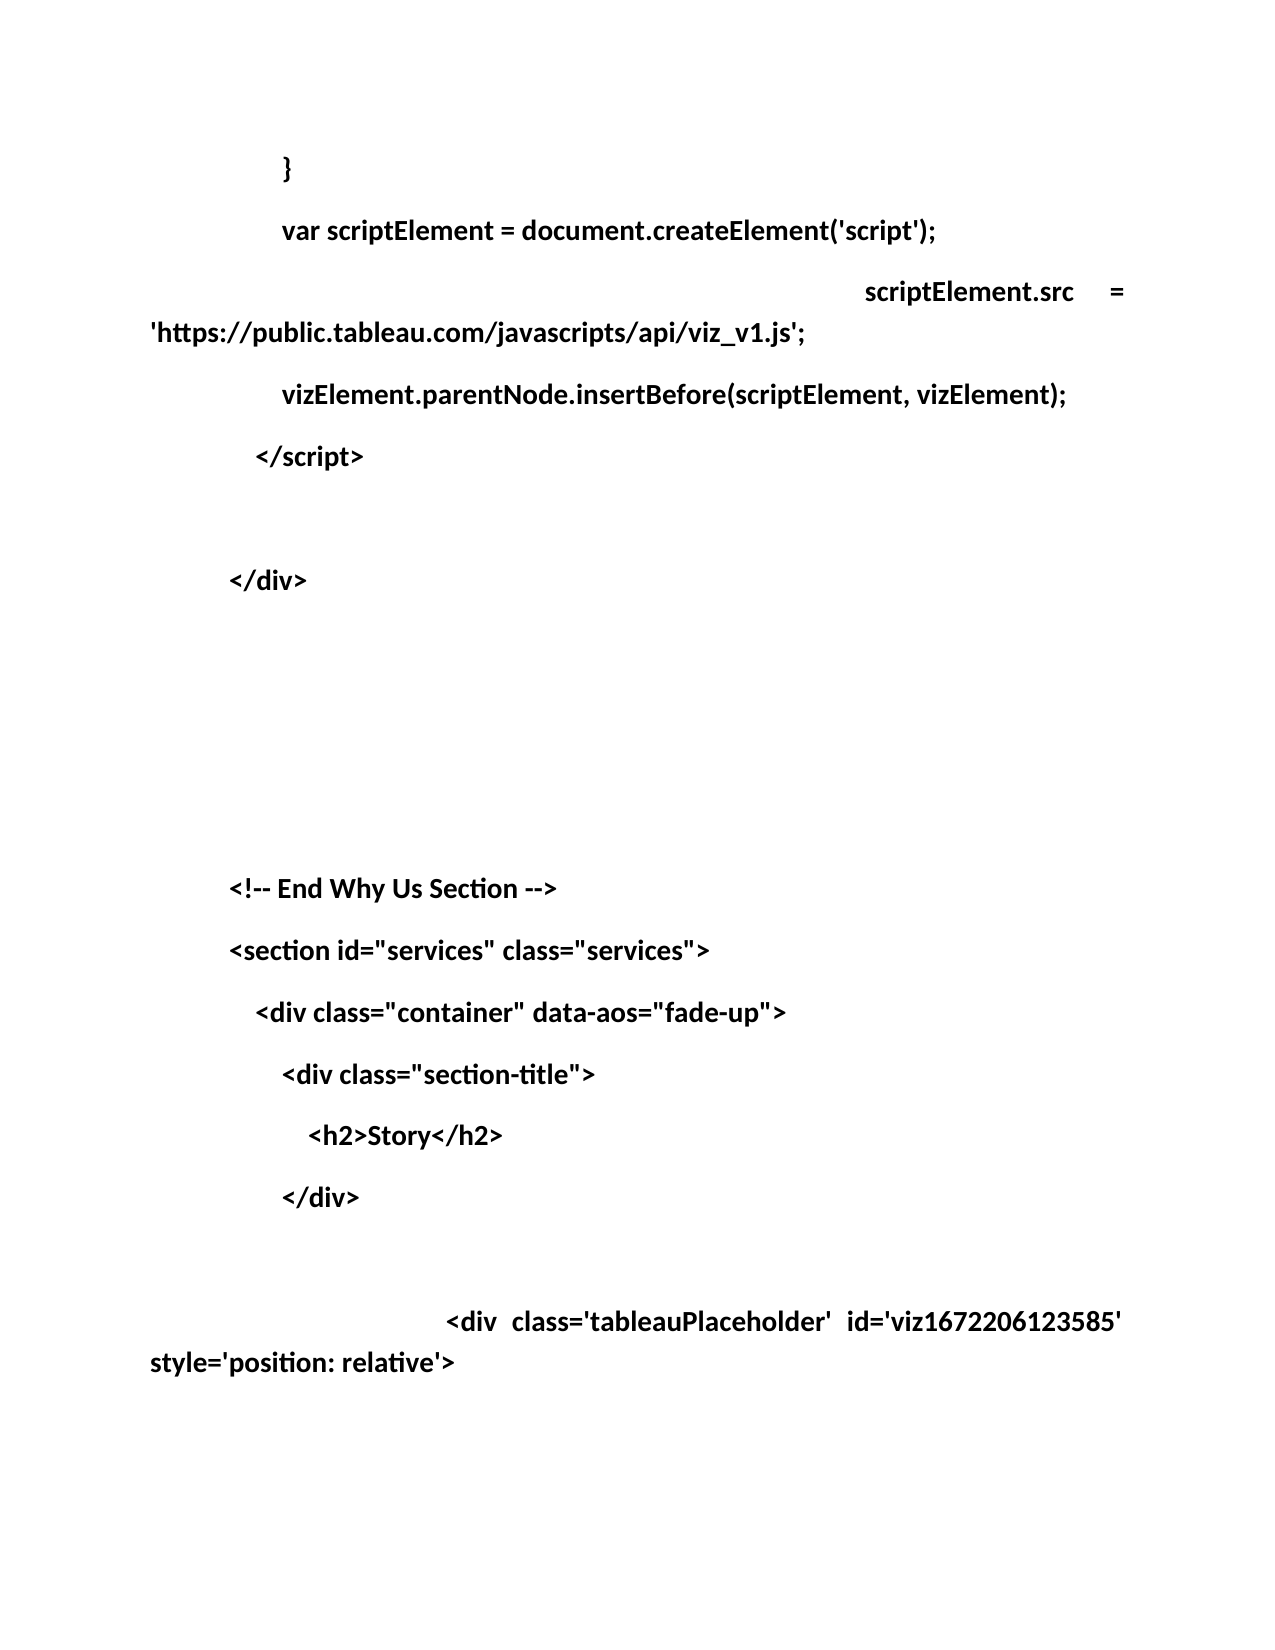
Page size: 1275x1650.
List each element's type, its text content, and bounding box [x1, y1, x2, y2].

text <div class="section-title"> [150, 1056, 1125, 1091]
text scriptElement.src = 'https://public.tableau.com/javascripts/api/viz_v1.js'; [150, 273, 1125, 350]
text <section id="services" class="services"> [150, 932, 1125, 968]
text <!-- End Why Us Section --> [150, 870, 1125, 906]
text </div> [150, 1179, 1125, 1215]
text <div class='tableauPlaceholder' id='viz1672206123585' style='position: relative'> [150, 1303, 1125, 1379]
text <h2>Story</h2> [150, 1117, 1125, 1153]
text <div class="container" data-aos="fade-up"> [150, 994, 1125, 1029]
text var scriptElement = document.createElement('script'); [150, 212, 1125, 247]
text </script> [150, 438, 1125, 474]
text } [150, 150, 1125, 186]
text </div> [150, 562, 1125, 597]
text vizElement.parentNode.insertBefore(scriptElement, vizElement); [150, 376, 1125, 412]
